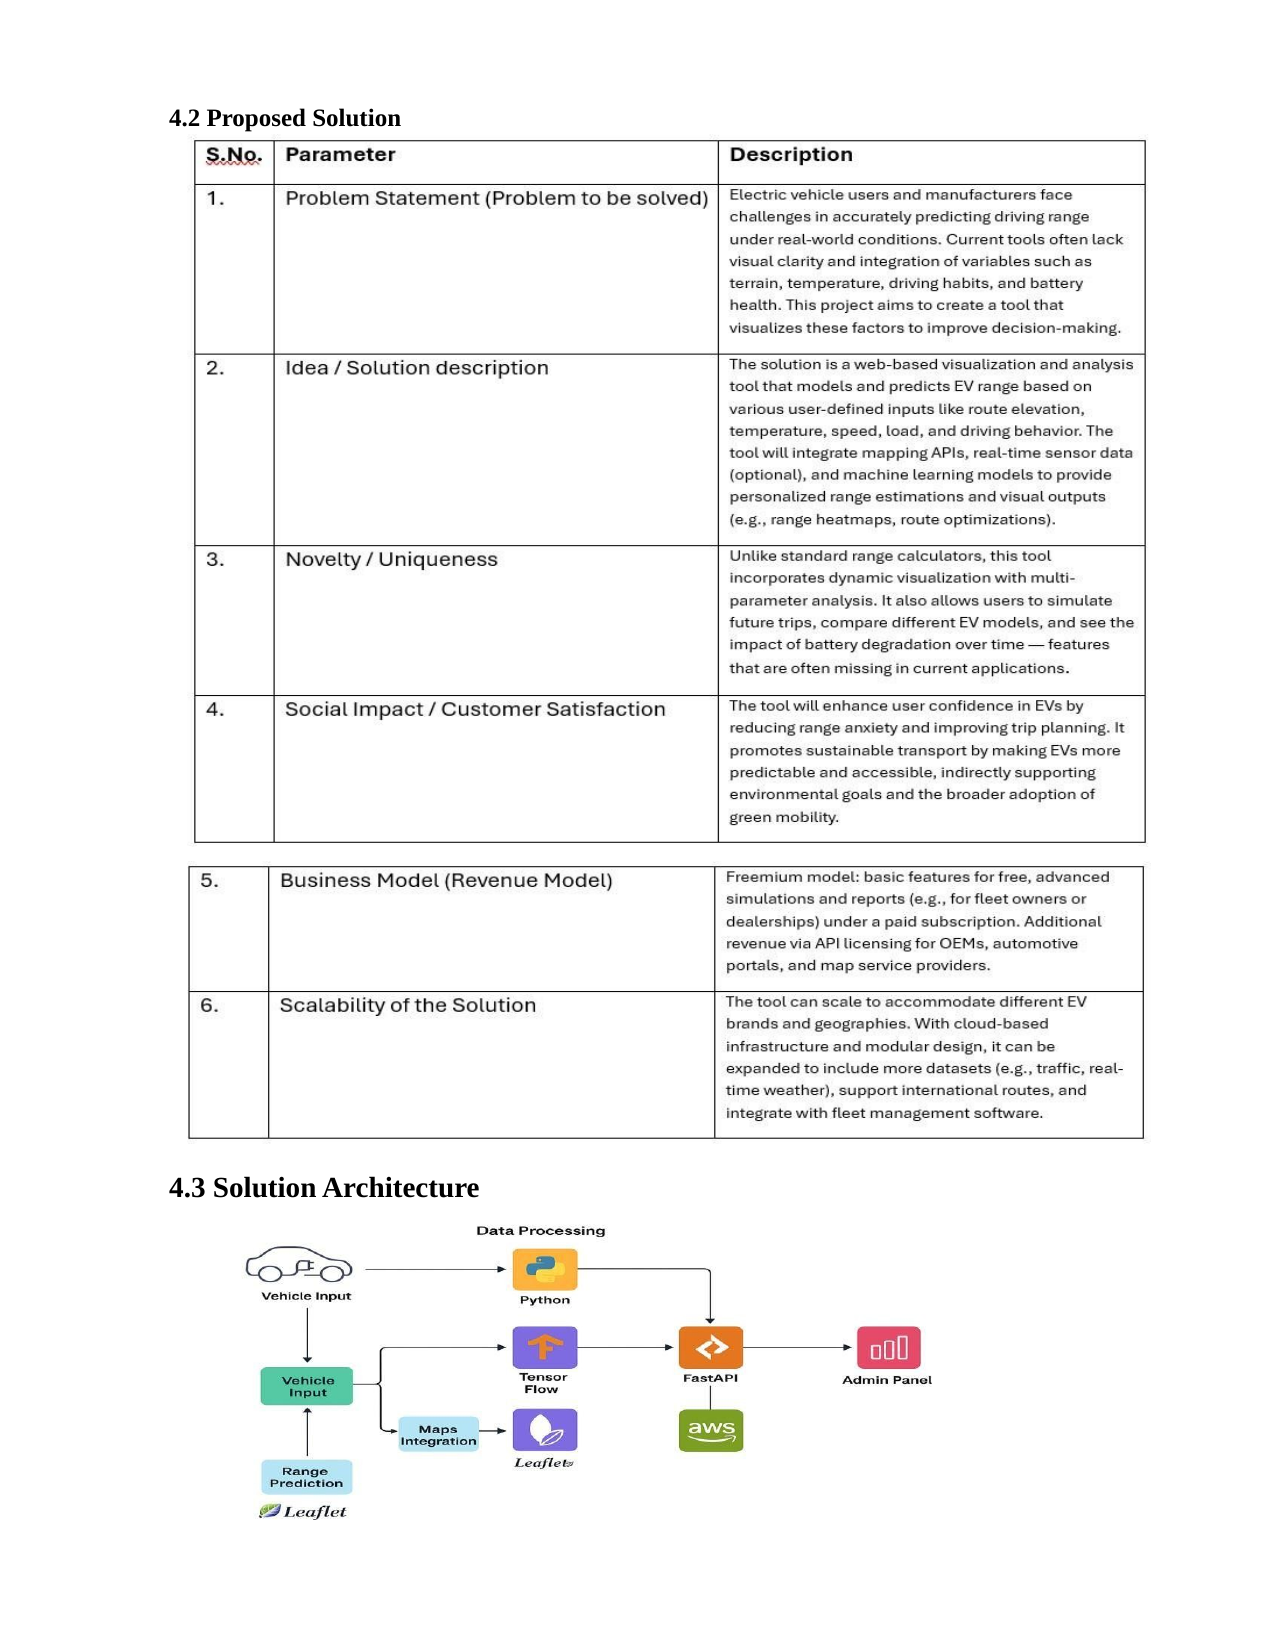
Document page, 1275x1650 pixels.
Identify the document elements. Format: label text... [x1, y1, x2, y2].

picture [178, 134, 1154, 847]
subtitle 4.3 Solution Architecture [169, 1170, 1104, 1203]
picture [193, 1206, 1021, 1520]
picture [178, 861, 1151, 1145]
subtitle 4.2 Proposed Solution [169, 103, 1104, 132]
